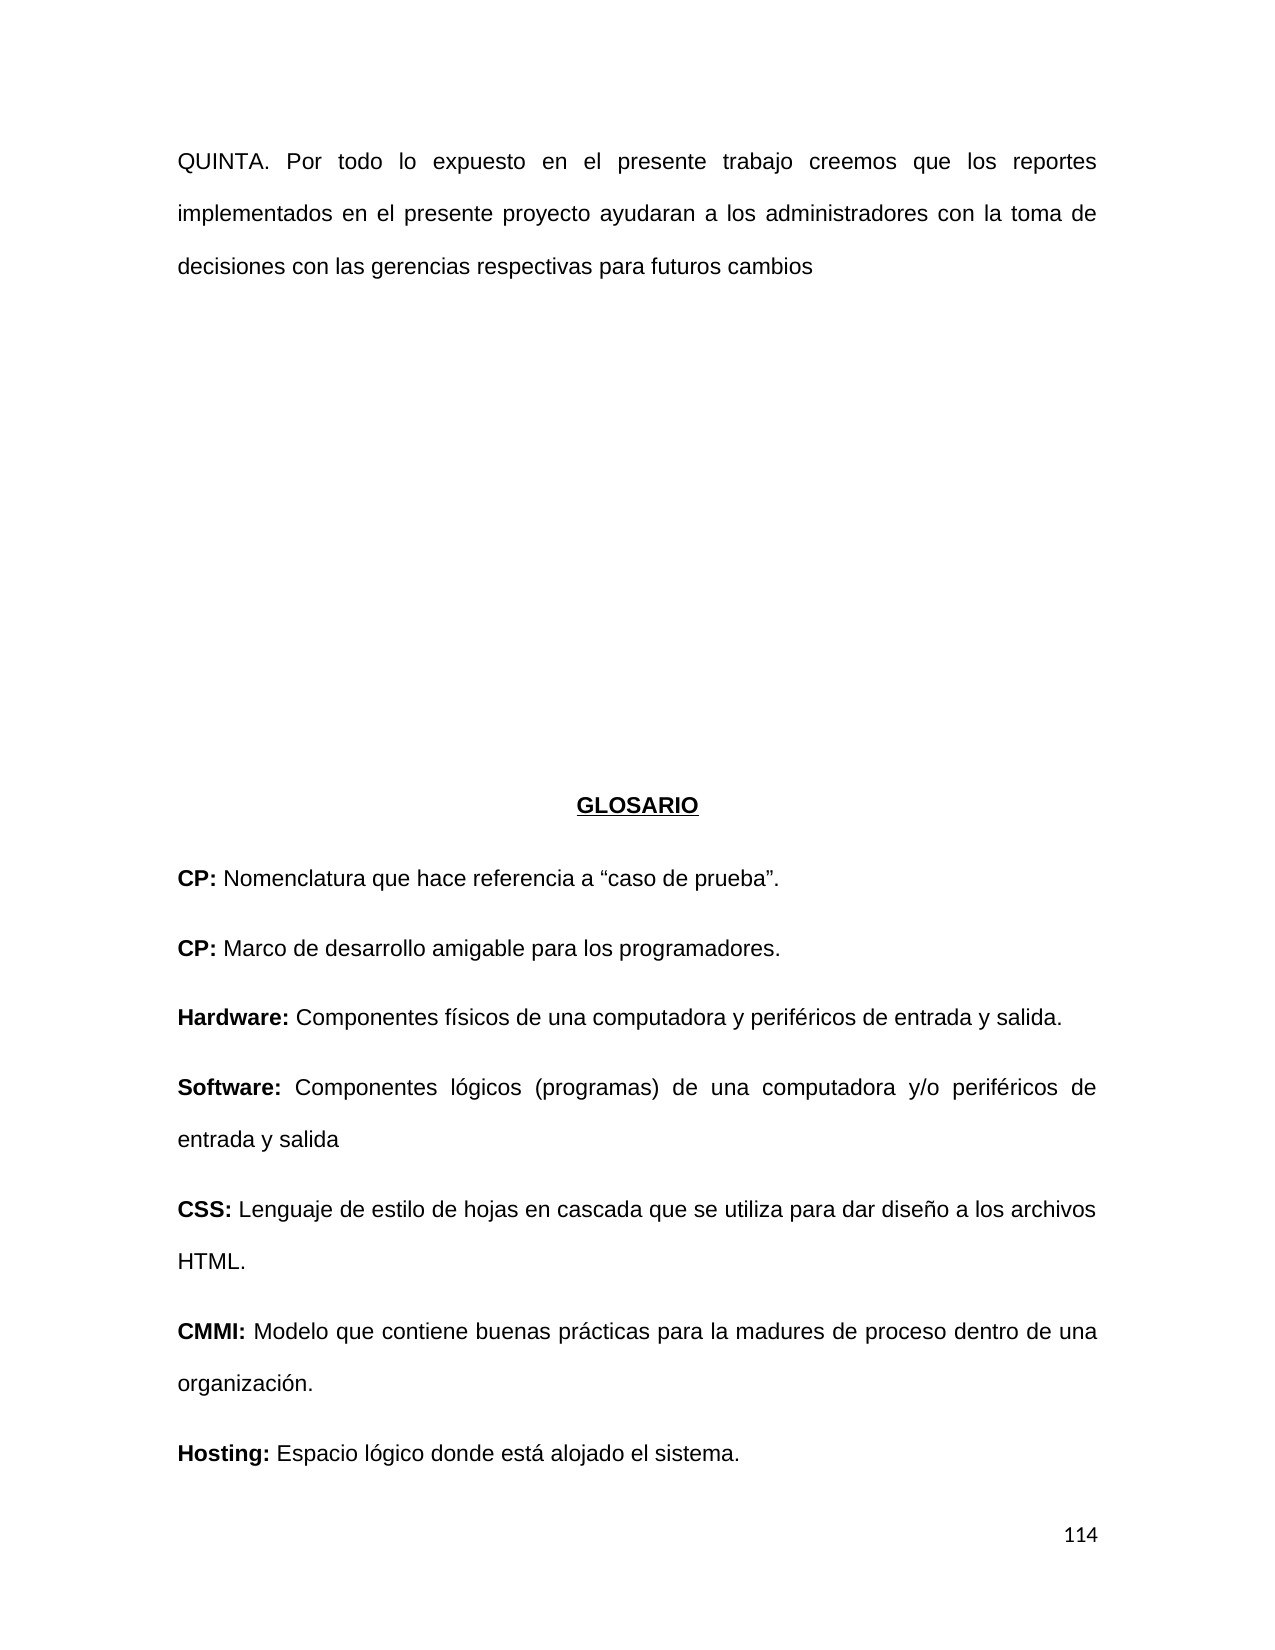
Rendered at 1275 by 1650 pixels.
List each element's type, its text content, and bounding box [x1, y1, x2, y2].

text QUINTA. Por todo lo expuesto en el presente trabajo creemos que los reportes implementados en el presente proyecto ayudaran a los administradores con la toma de decisiones con las gerencias respectivas para futuros cambios [177, 148, 1098, 279]
text CP: Nomenclatura que hace referencia a “caso de prueba”. [177, 865, 1098, 892]
text CSS: Lenguaje de estilo de hojas en cascada que se utiliza para dar diseño a los archivos HTML. [177, 1196, 1098, 1275]
text Hardware: Componentes físicos de una computadora y periféricos de entrada y salida. [177, 1004, 1098, 1031]
text Hosting: Espacio lógico donde está alojado el sistema. [177, 1440, 1098, 1466]
text CMMI: Modelo que contiene buenas prácticas para la madures de proceso dentro de una organización. [177, 1318, 1098, 1397]
subtitle GLOSARIO [177, 792, 1098, 818]
text Software: Componentes lógicos (programas) de una computadora y/o periféricos de entrada y salida [177, 1073, 1098, 1153]
text CP: Marco de desarrollo amigable para los programadores. [177, 935, 1098, 961]
